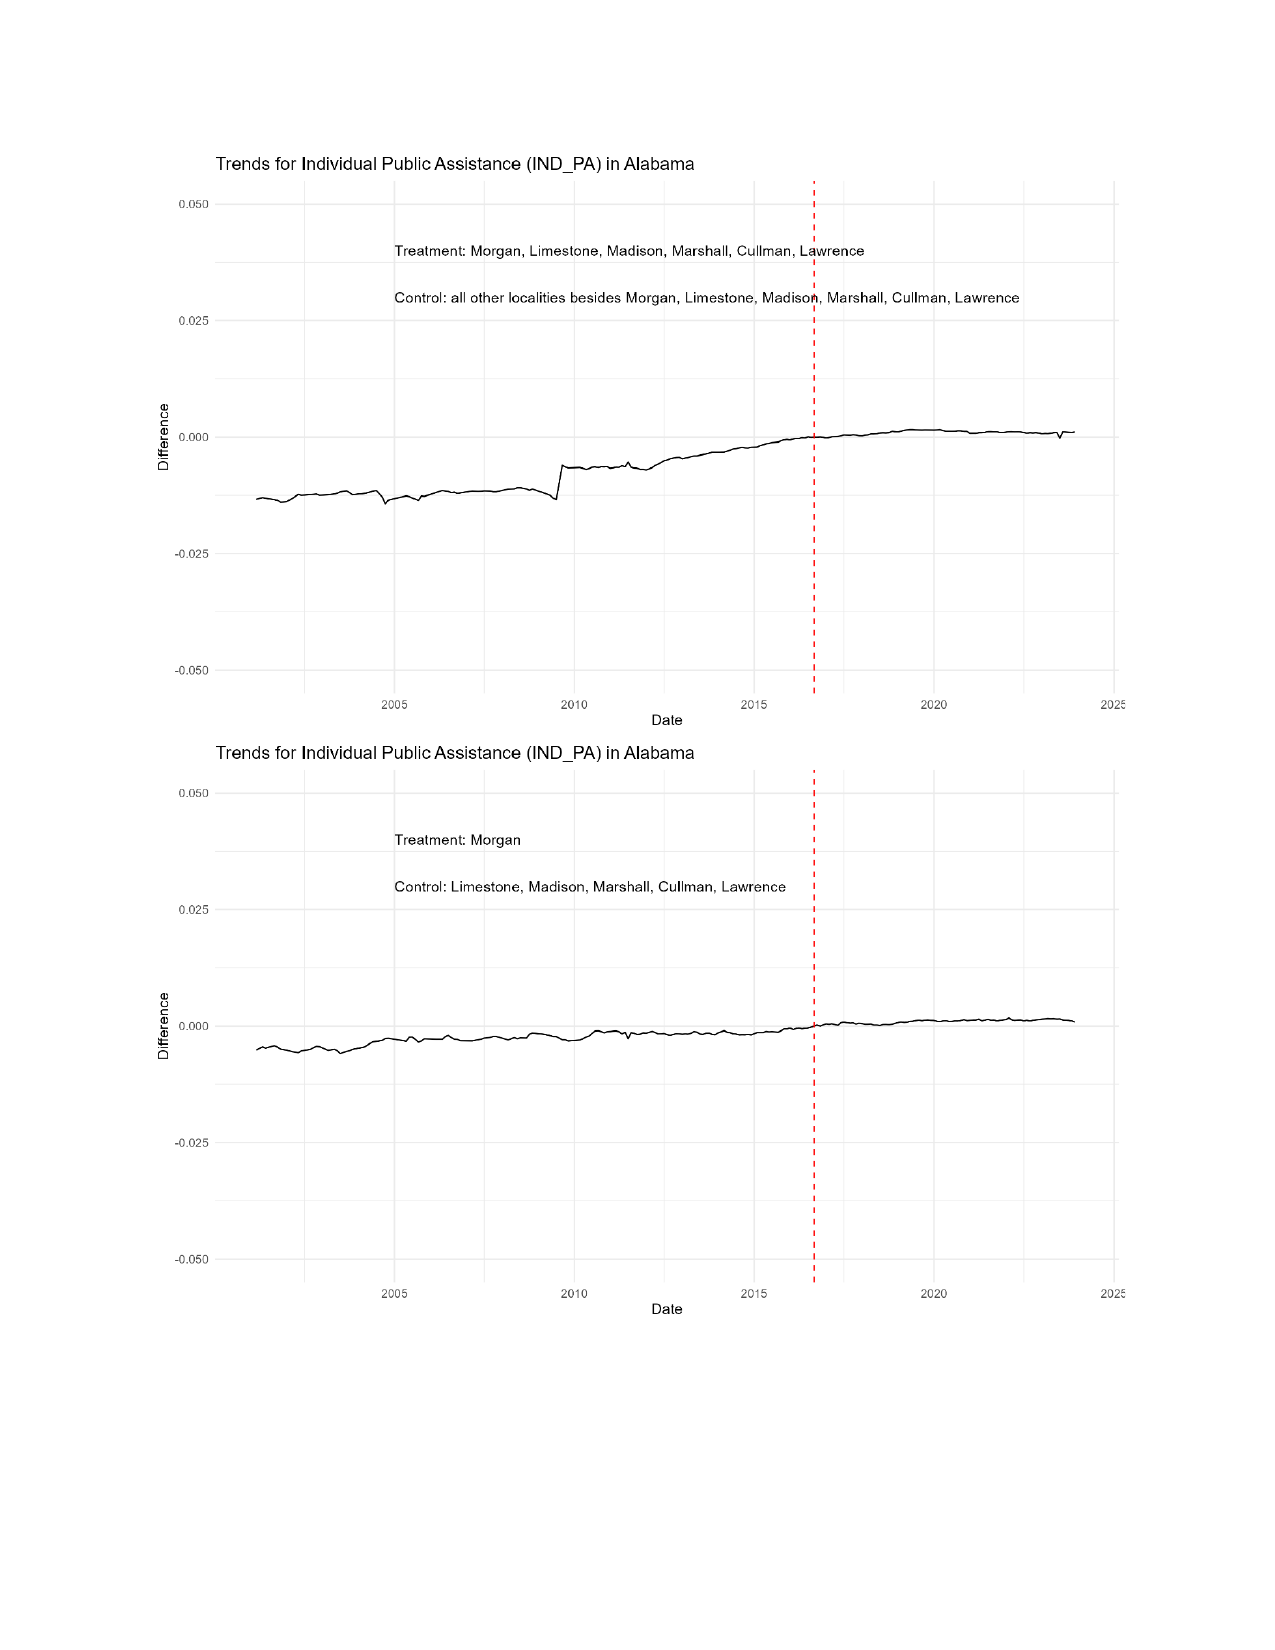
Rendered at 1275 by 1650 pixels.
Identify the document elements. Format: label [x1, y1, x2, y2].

picture [150, 150, 1125, 735]
picture [150, 738, 1125, 1324]
